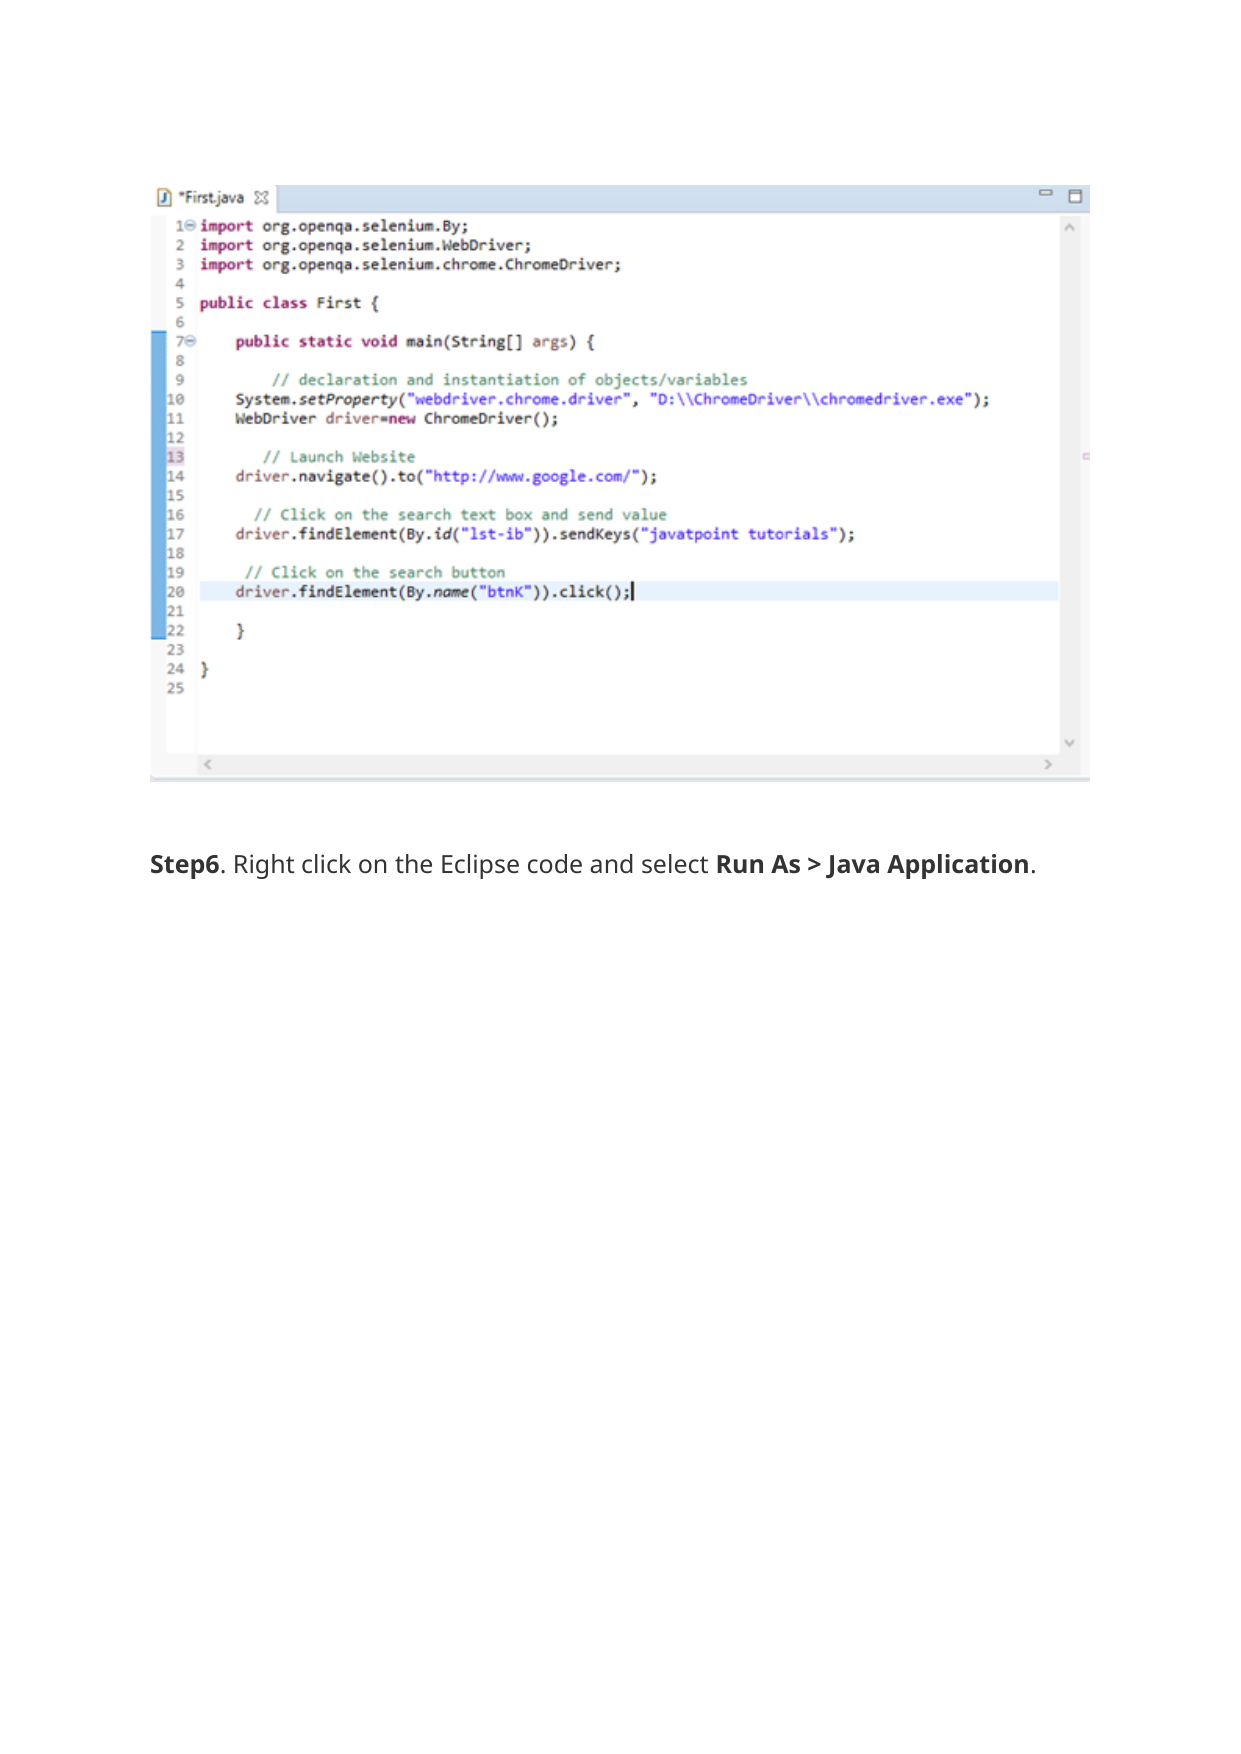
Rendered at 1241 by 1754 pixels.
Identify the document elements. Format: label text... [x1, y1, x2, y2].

picture [150, 185, 1090, 782]
text Step6. Right click on the Eclipse code and select Run As > Java Application. [150, 847, 1090, 881]
